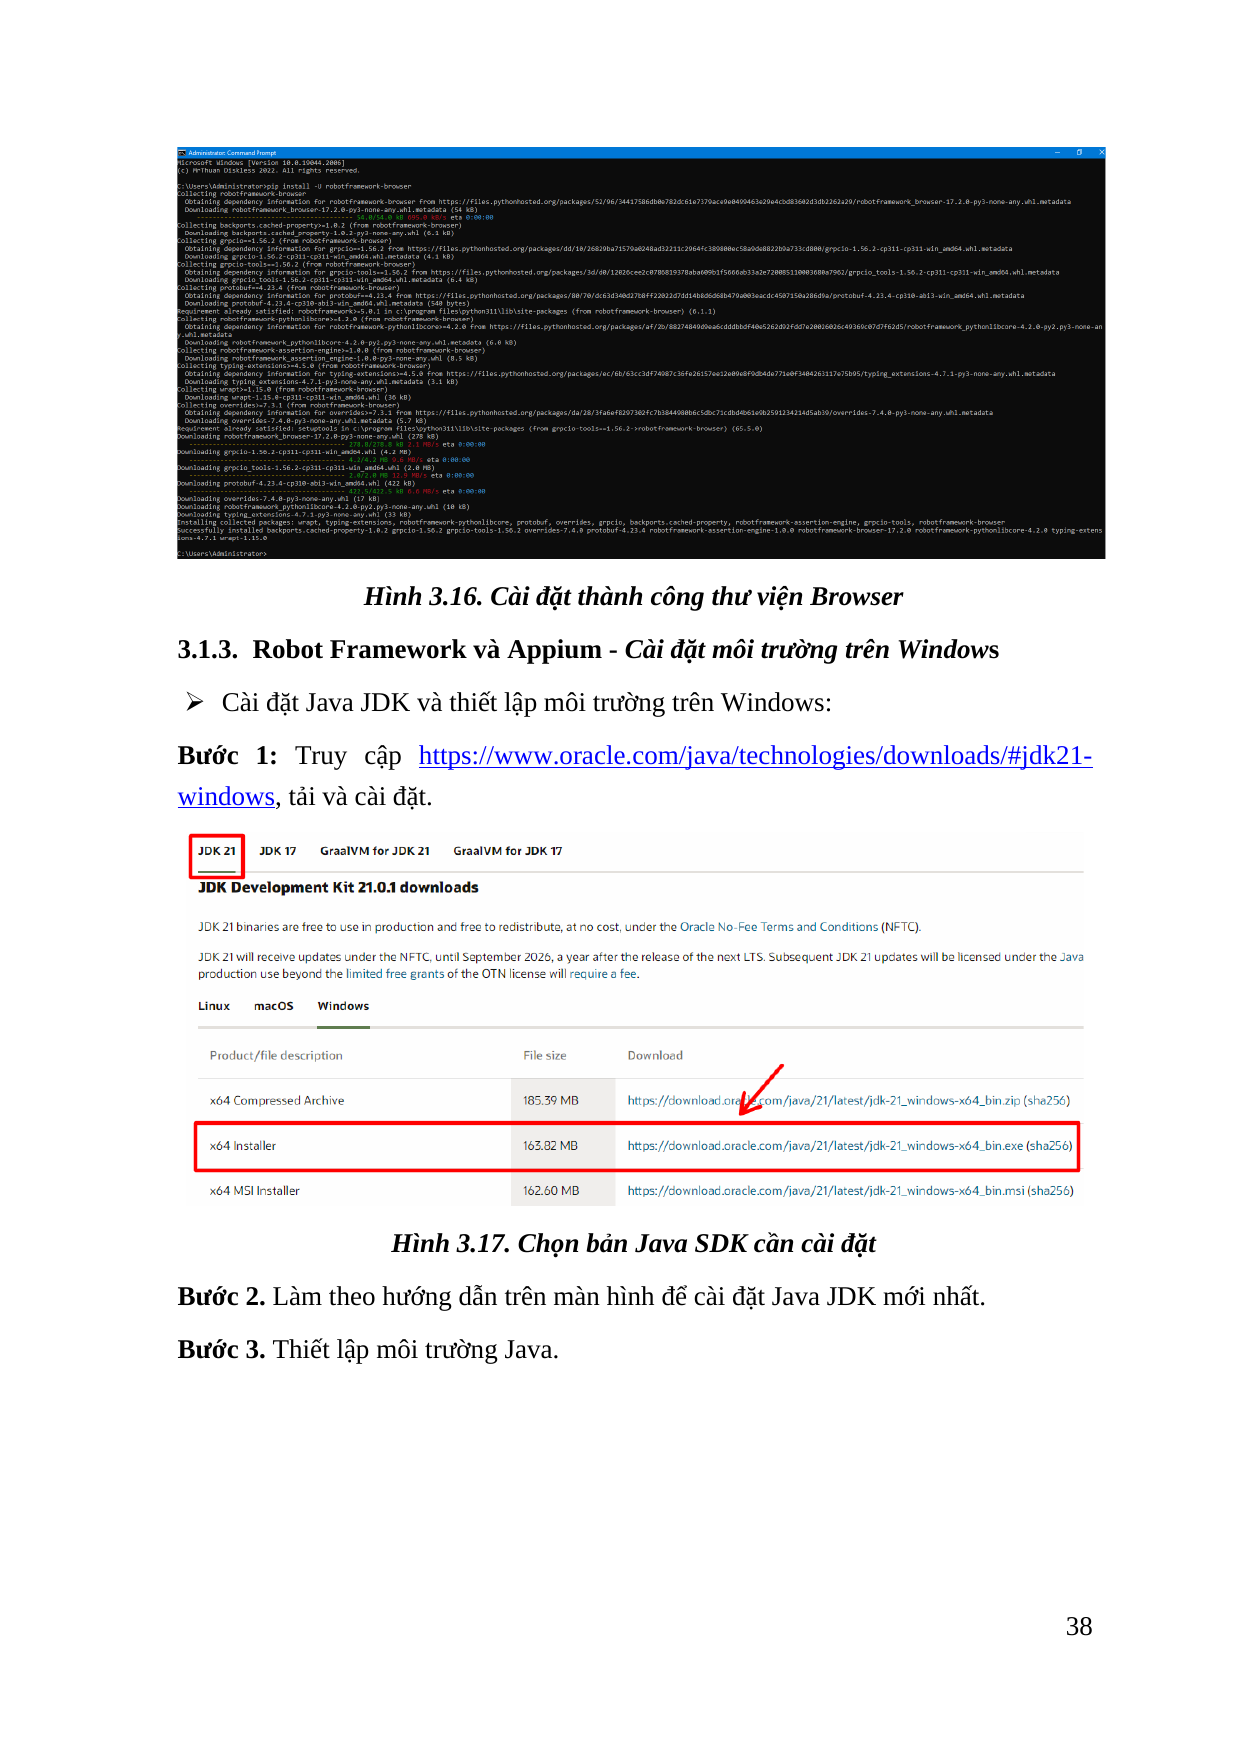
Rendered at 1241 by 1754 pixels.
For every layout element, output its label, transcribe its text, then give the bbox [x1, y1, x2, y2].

picture [186, 832, 1084, 1206]
text Bước 1: Truy cập https://www.oracle.com/java/technologies/downloads/#jdk21-windows, tải và cài đặt. [177, 739, 1092, 811]
list Cài đặt Java JDK và thiết lập môi trường trên Windows: [184, 686, 1092, 718]
text Bước 2. Làm theo hướng dẫn trên màn hình để cài đặt Java JDK mới nhất. [177, 1280, 1092, 1312]
text Hình 3.16. Cài đặt thành công thư viện Browser [177, 581, 1092, 612]
subtitle Robot Framework và Appium - Cài đặt môi trường trên Windows [177, 633, 1092, 664]
text Bước 3. Thiết lập môi trường Java. [177, 1333, 1092, 1364]
picture [177, 147, 1106, 559]
text Hình 3.17. Chọn bản Java SDK cần cài đặt [177, 1227, 1092, 1259]
